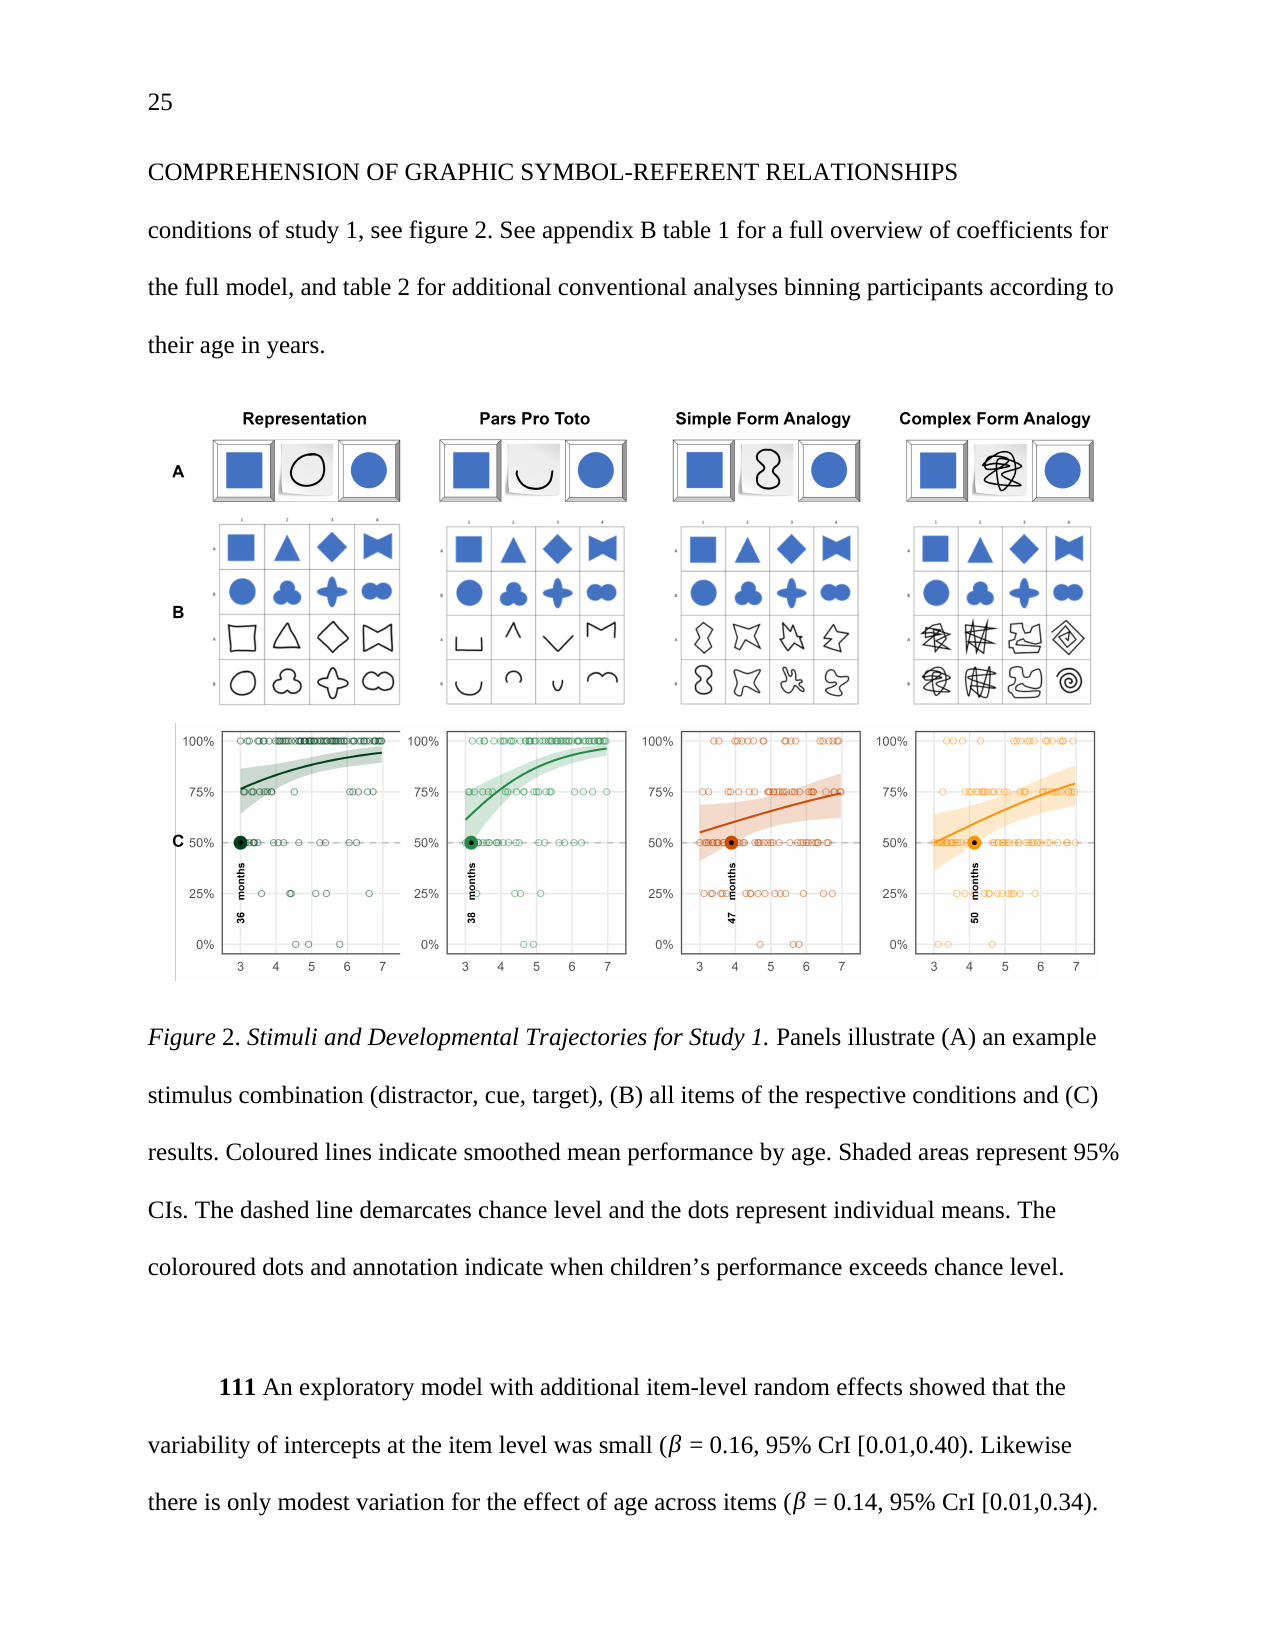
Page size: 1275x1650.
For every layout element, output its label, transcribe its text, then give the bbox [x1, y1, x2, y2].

text Figure 2. Stimuli and Developmental Trajectories for Study 1. Panels illustrate (A) an example stimulus combination (distractor, cue, target), (B) all items of the respective conditions and (C) results. Coloured lines indicate smoothed mean performance by age. Shaded areas represent 95% CIs. The dashed line demarcates chance level and the dots represent individual means. The coloroured dots and annotation indicate when children’s performance exceeds chance level. [148, 1022, 1127, 1281]
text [148, 215, 1127, 359]
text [148, 1372, 1127, 1516]
picture [172, 412, 1103, 981]
